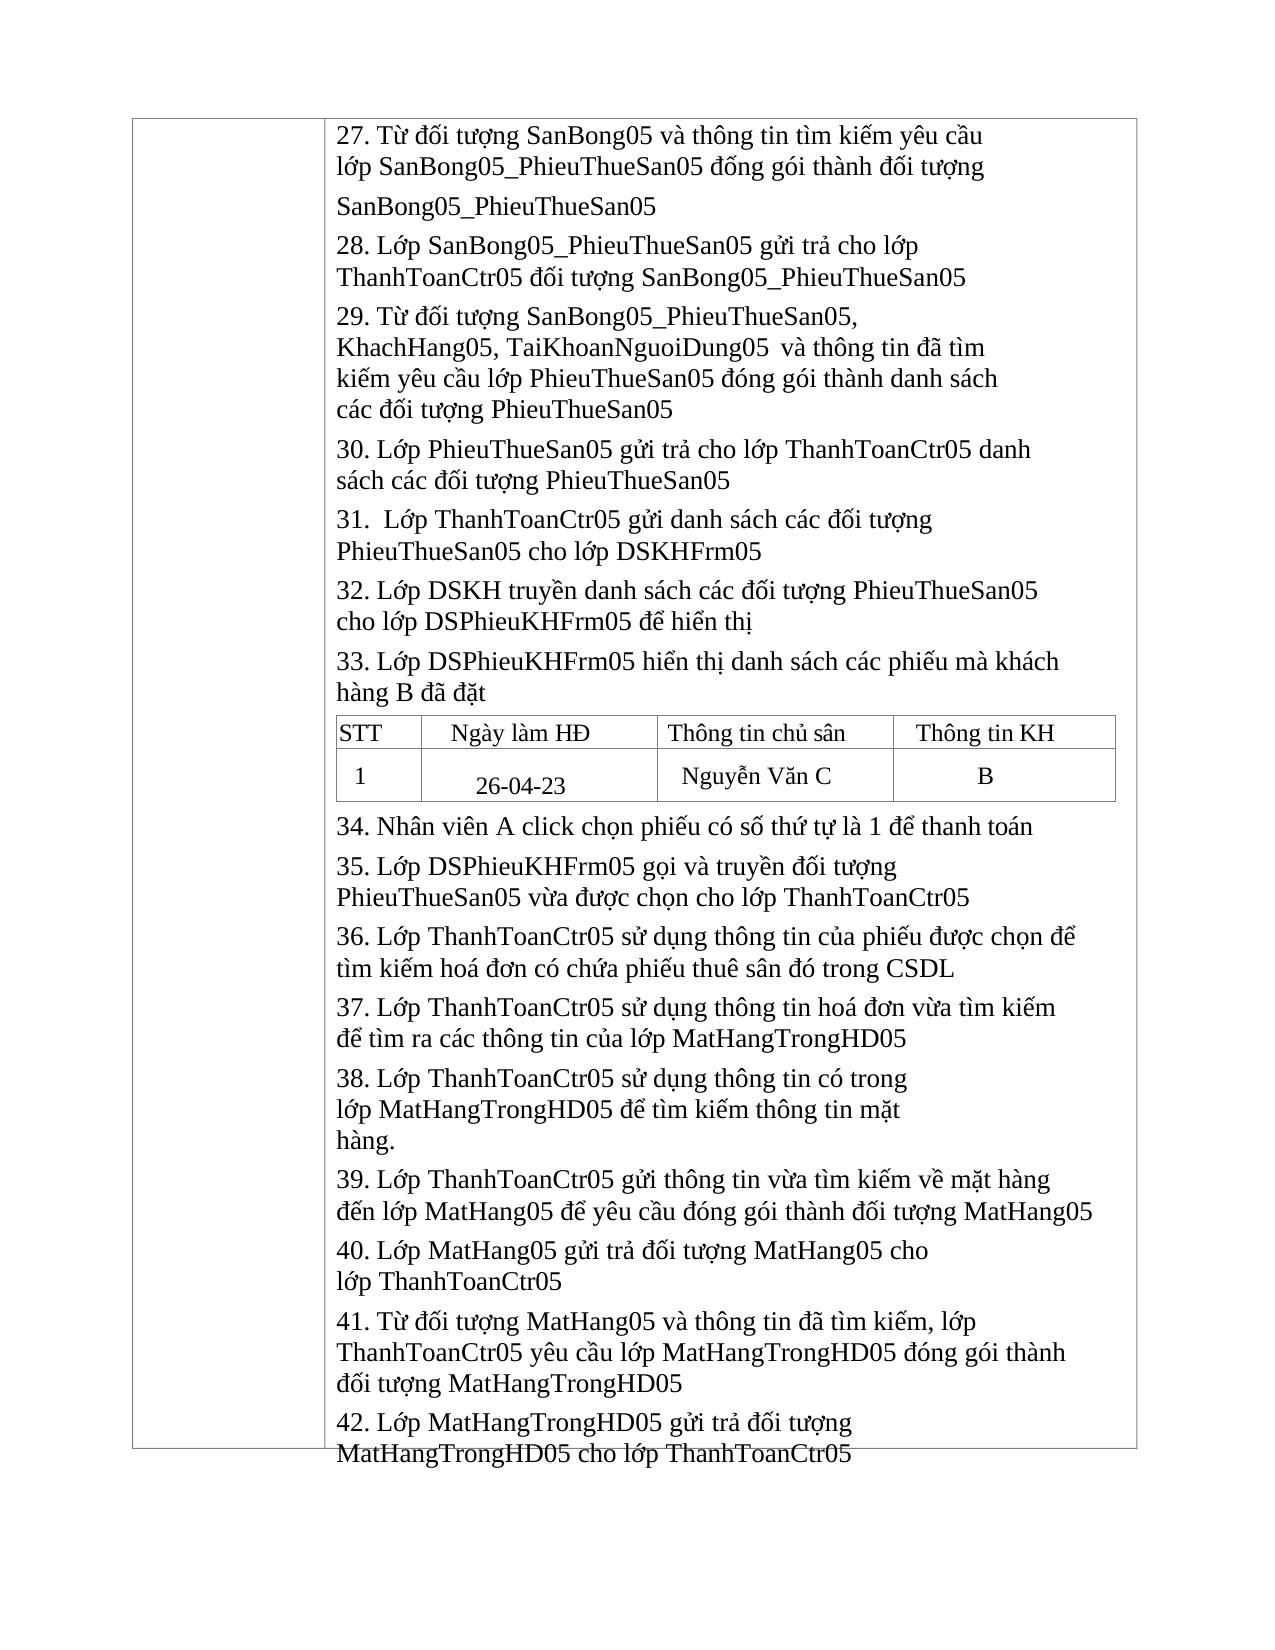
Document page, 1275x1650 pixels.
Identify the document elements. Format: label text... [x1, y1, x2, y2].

list Lớp DSKH truyền danh sách các đối tượng PhieuThueSan05 cho lớp DSPhieuKHFrm05 để hiển thị [336, 574, 1083, 636]
list Lớp DSPhieuKHFrm05 hiển thị danh sách các phiếu mà khách hàng B đã đặt [336, 645, 1118, 707]
list Lớp ThanhToanCtr05 gửi danh sách các đối tượng PhieuThueSan05 cho lớp DSKHFrm05 [336, 503, 1124, 566]
table_cell 1 [337, 749, 421, 801]
list Lớp DSPhieuKHFrm05 gọi và truyền đối tượng PhieuThueSan05 vừa được chọn cho lớp ThanhToanCtr05 [336, 850, 1088, 912]
table_header Thông tin KH [894, 716, 1115, 748]
table_header Thông tin chủ sân [658, 716, 893, 748]
list Nhân viên A click chọn phiếu có số thứ tự là 1 để thanh toán [336, 811, 1275, 842]
list Lớp ThanhToanCtr05 gửi thông tin vừa tìm kiếm về mặt hàng đến lớp MatHang05 để yêu cầu đóng gói thành đối tượng MatHang05 [336, 1163, 1096, 1226]
list Từ đối tượng MatHang05 và thông tin đã tìm kiếm, lớp ThanhToanCtr05 yêu cầu lớp MatHangTrongHD05 đóng gói thành đối tượng MatHangTrongHD05 [336, 1305, 1107, 1398]
list Từ đối tượng SanBong05 và thông tin tìm kiếm yêu cầu lớp SanBong05_PhieuThueSan05 đống gói thành đối tượng [336, 119, 1024, 181]
list Từ đối tượng SanBong05_PhieuThueSan05, KhachHang05, TaiKhoanNguoiDung05 và thông tin đã tìm kiếm yêu cầu lớp PhieuThueSan05 đóng gói thành danh sách các đối tượng PhieuThueSan05 [336, 300, 1027, 424]
list Lớp SanBong05_PhieuThueSan05 gửi trả cho lớp ThanhToanCtr05 đối tượng SanBong05_PhieuThueSan05 [336, 229, 1111, 292]
text SanBong05_PhieuThueSan05 [336, 190, 1275, 221]
table_cell 26-04-23 [422, 749, 657, 801]
list Lớp MatHang05 gửi trả đối tượng MatHang05 cho lớp ThanhToanCtr05 [336, 1234, 971, 1296]
table_cell Nguyễn Văn C [658, 749, 893, 801]
table_cell B [894, 749, 1115, 801]
list Lớp PhieuThueSan05 gửi trả cho lớp ThanhToanCtr05 danh sách các đối tượng PhieuThueSan05 [336, 433, 1086, 495]
list Lớp MatHangTrongHD05 gửi trả đối tượng MatHangTrongHD05 cho lớp ThanhToanCtr05 [336, 1406, 1093, 1469]
table_header Ngày làm HĐ [422, 716, 657, 748]
list Lớp ThanhToanCtr05 sử dụng thông tin hoá đơn vừa tìm kiếm để tìm ra các thông tin của lớp MatHangTrongHD05 [336, 991, 1088, 1053]
list Lớp ThanhToanCtr05 sử dụng thông tin có trong lớp MatHangTrongHD05 để tìm kiếm thông tin mặt hàng. [336, 1062, 949, 1155]
table_header STT [337, 716, 421, 748]
list Lớp ThanhToanCtr05 sử dụng thông tin của phiếu được chọn để tìm kiếm hoá đơn có chứa phiếu thuê sân đó trong CSDL [336, 921, 1118, 983]
